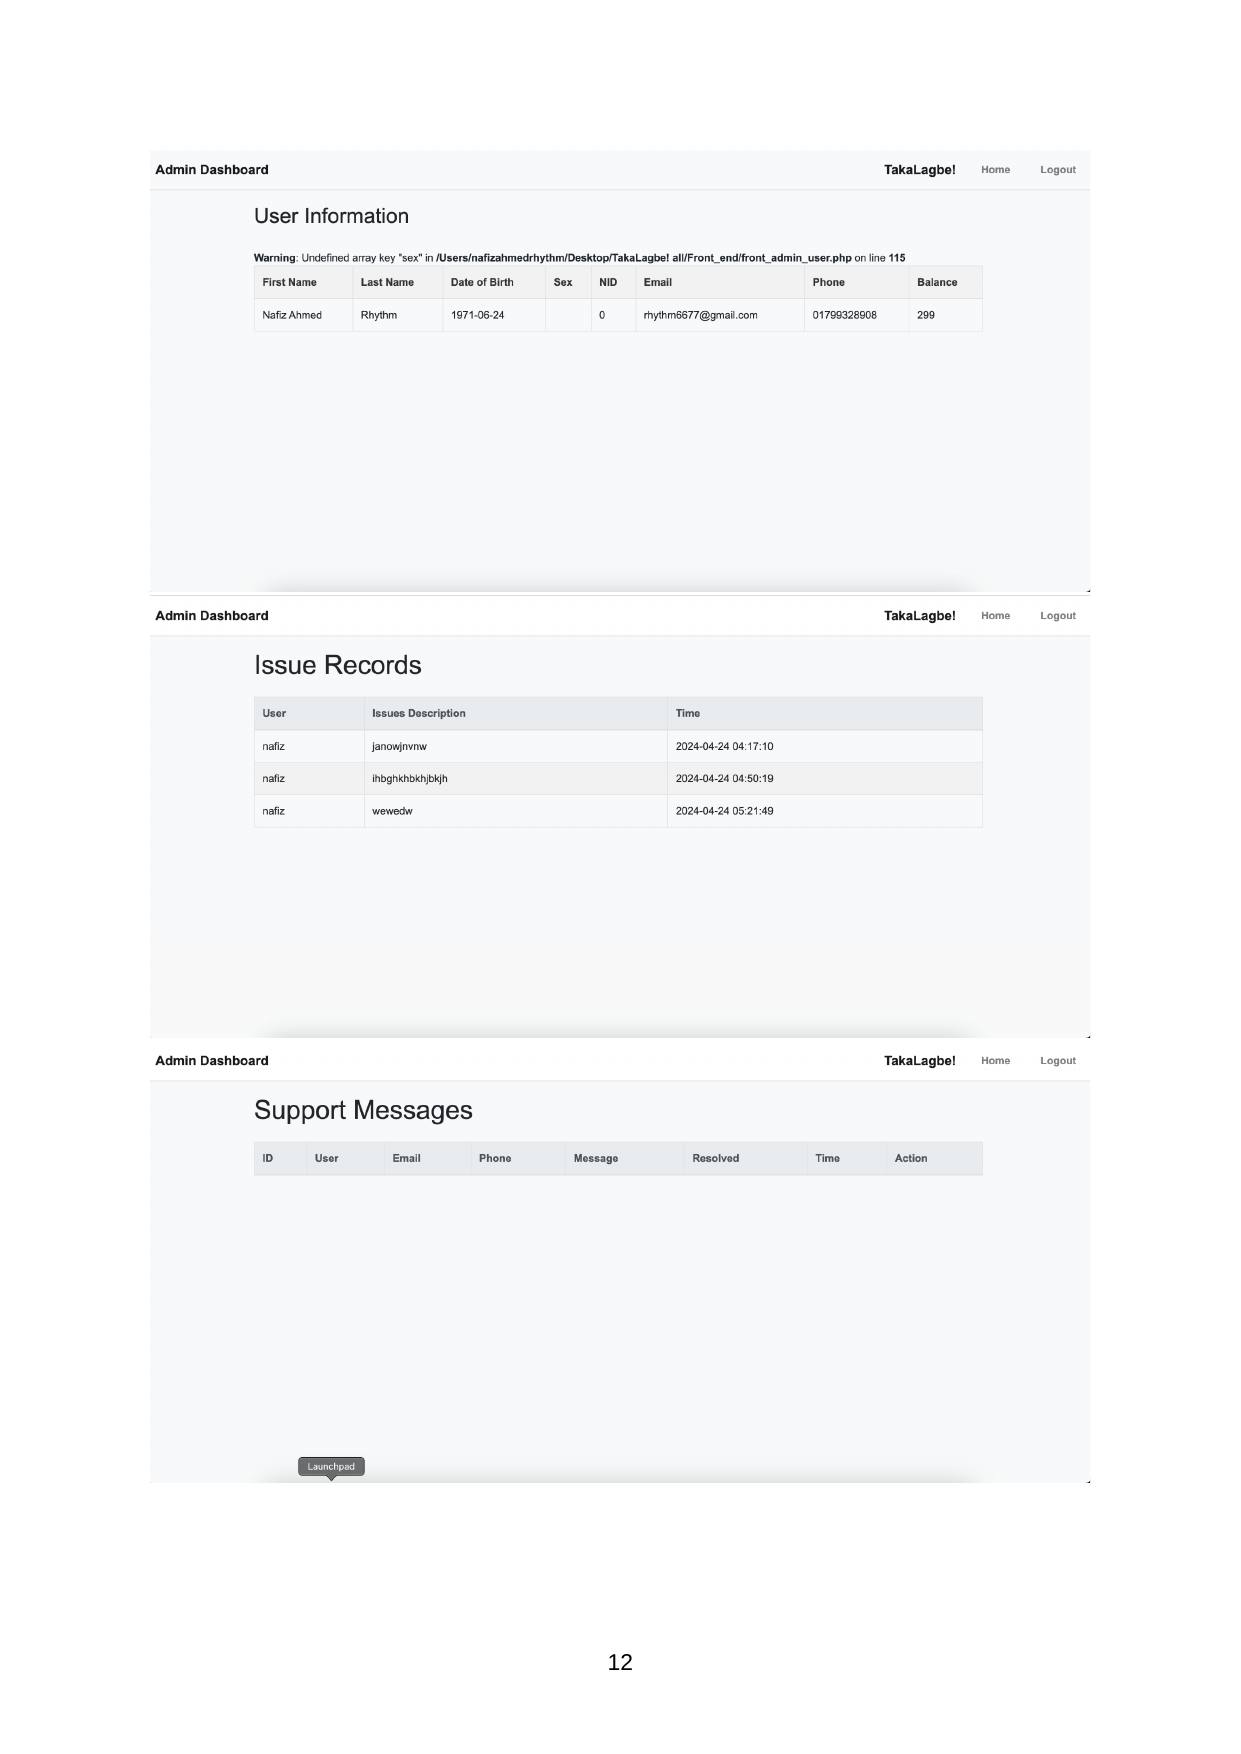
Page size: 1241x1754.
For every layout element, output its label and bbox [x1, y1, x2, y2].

picture [150, 1041, 1091, 1483]
picture [150, 595, 1091, 1038]
picture [150, 150, 1091, 592]
